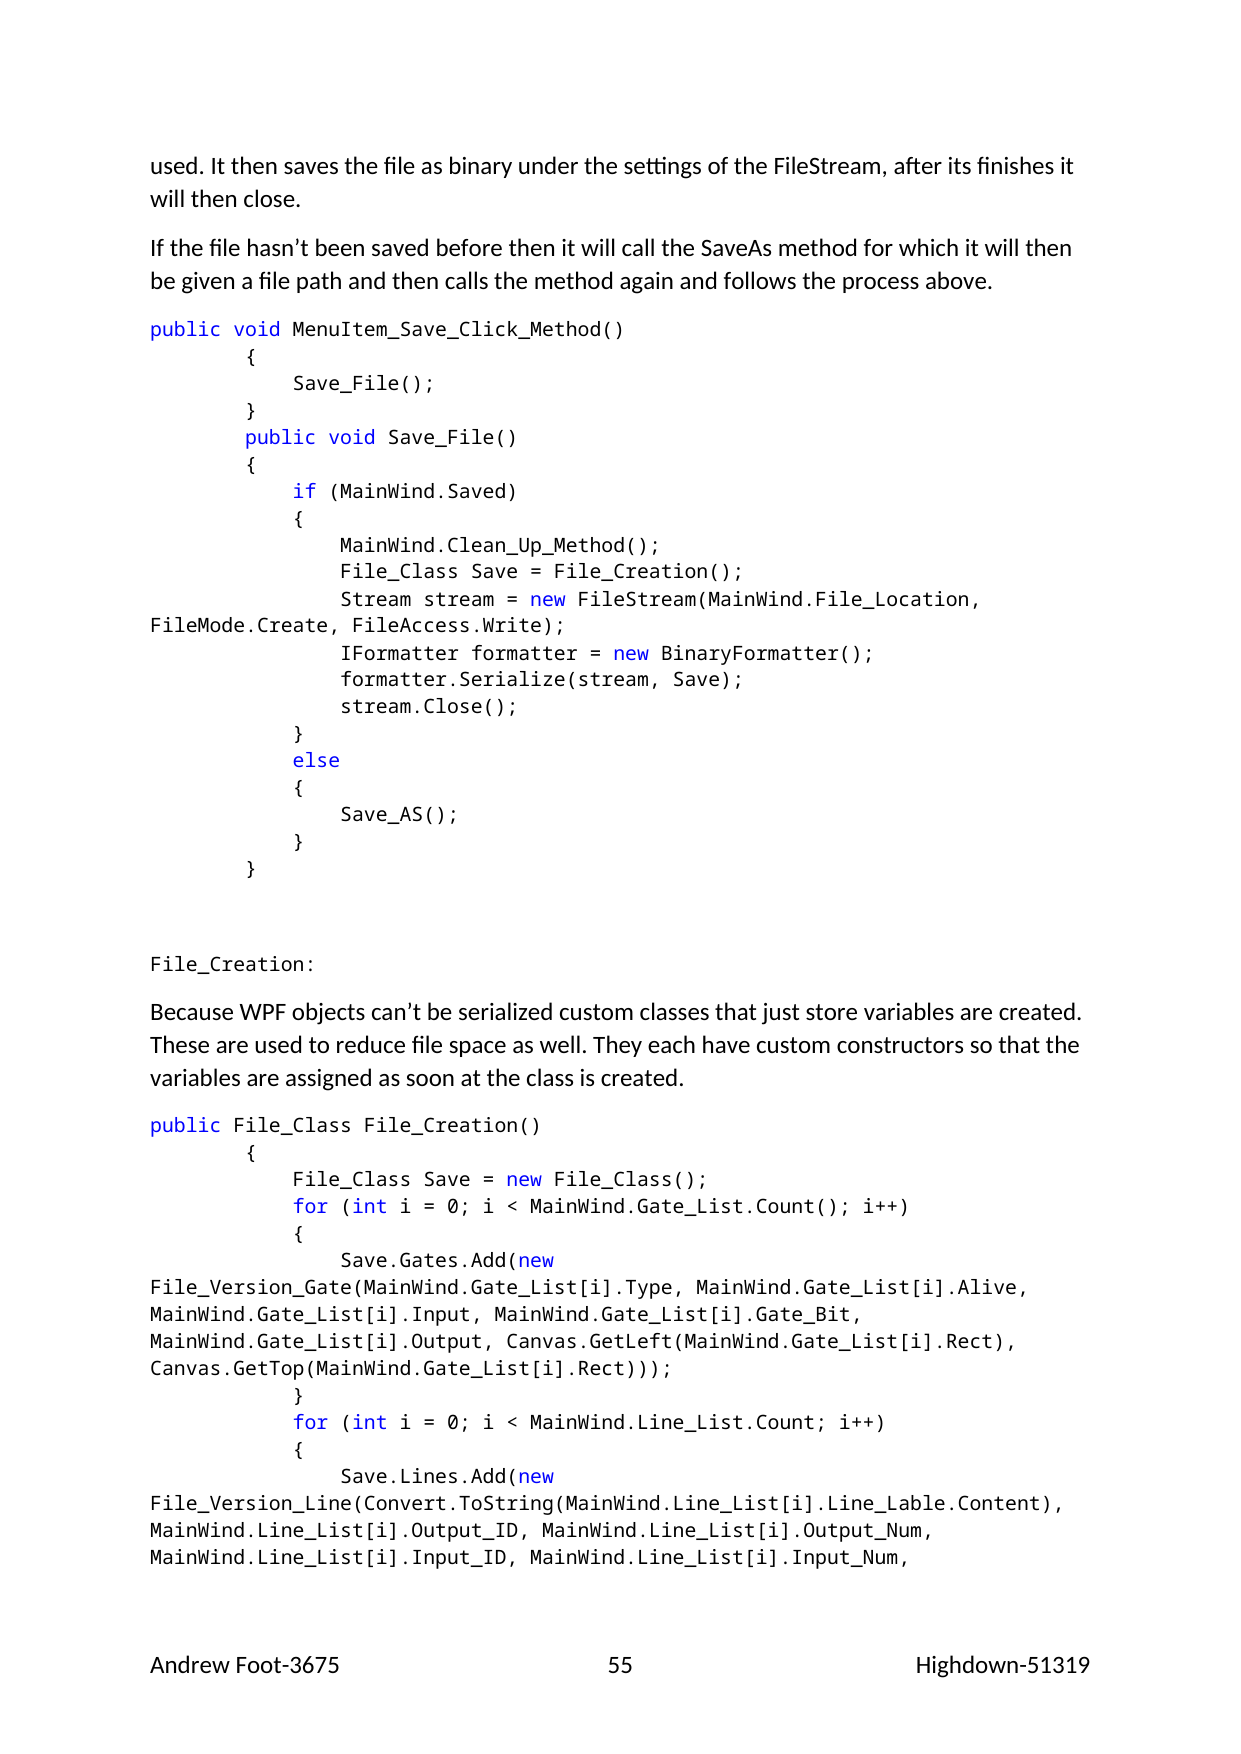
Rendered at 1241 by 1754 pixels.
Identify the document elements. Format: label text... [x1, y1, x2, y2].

text stream.Close(); [150, 693, 1090, 720]
text else [150, 747, 1090, 774]
text } [150, 828, 1090, 854]
text if (MainWind.Saved) [150, 477, 1090, 504]
text IFormatter formatter = new BinaryFormatter(); [150, 639, 1090, 666]
text } [150, 396, 1090, 423]
text for (int i = 0; i < MainWind.Line_List.Count; i++) [150, 1408, 1090, 1435]
text { [150, 450, 1090, 477]
text { [150, 1219, 1090, 1246]
text File_Class Save = new File_Class(); [150, 1165, 1090, 1192]
text If the file hasn’t been saved before then it will call the SaveAs method for which it will then be given a file path and then calls the method again and follows the process above. [150, 232, 1090, 296]
text { [150, 774, 1090, 801]
text } [150, 854, 1090, 882]
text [150, 150, 1090, 213]
text Save.Gates.Add(new File_Version_Gate(MainWind.Gate_List[i].Type, MainWind.Gate_List[i].Alive, MainWind.Gate_List[i].Input, MainWind.Gate_List[i].Gate_Bit, MainWind.Gate_List[i].Output, Canvas.GetLeft(MainWind.Gate_List[i].Rect), Canvas.GetTop(MainWind.Gate_List[i].Rect))); [150, 1246, 1090, 1381]
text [150, 1462, 1090, 1570]
text { [150, 504, 1090, 531]
text Because WPF objects can’t be serialized custom classes that just store variables are created. These are used to reduce file space as well. They each have custom constructors so that the variables are assigned as soon at the class is created. [150, 996, 1090, 1092]
text formatter.Serialize(stream, Save); [150, 666, 1090, 693]
text MainWind.Clean_Up_Method(); [150, 531, 1090, 558]
text { [150, 1138, 1090, 1165]
text } [150, 1381, 1090, 1408]
text Save_AS(); [150, 801, 1090, 828]
text } [150, 720, 1090, 747]
text { [150, 1435, 1090, 1462]
text public void Save_File() [150, 423, 1090, 450]
text Stream stream = new FileStream(MainWind.File_Location, FileMode.Create, FileAccess.Write); [150, 585, 1090, 639]
text { [150, 342, 1090, 369]
text File_Creation: [150, 950, 1090, 977]
text public File_Class File_Creation() [150, 1111, 1090, 1138]
text for (int i = 0; i < MainWind.Gate_List.Count(); i++) [150, 1192, 1090, 1219]
text public void MenuItem_Save_Click_Method() [150, 315, 1090, 342]
text File_Class Save = File_Creation(); [150, 558, 1090, 585]
text Save_File(); [150, 369, 1090, 396]
